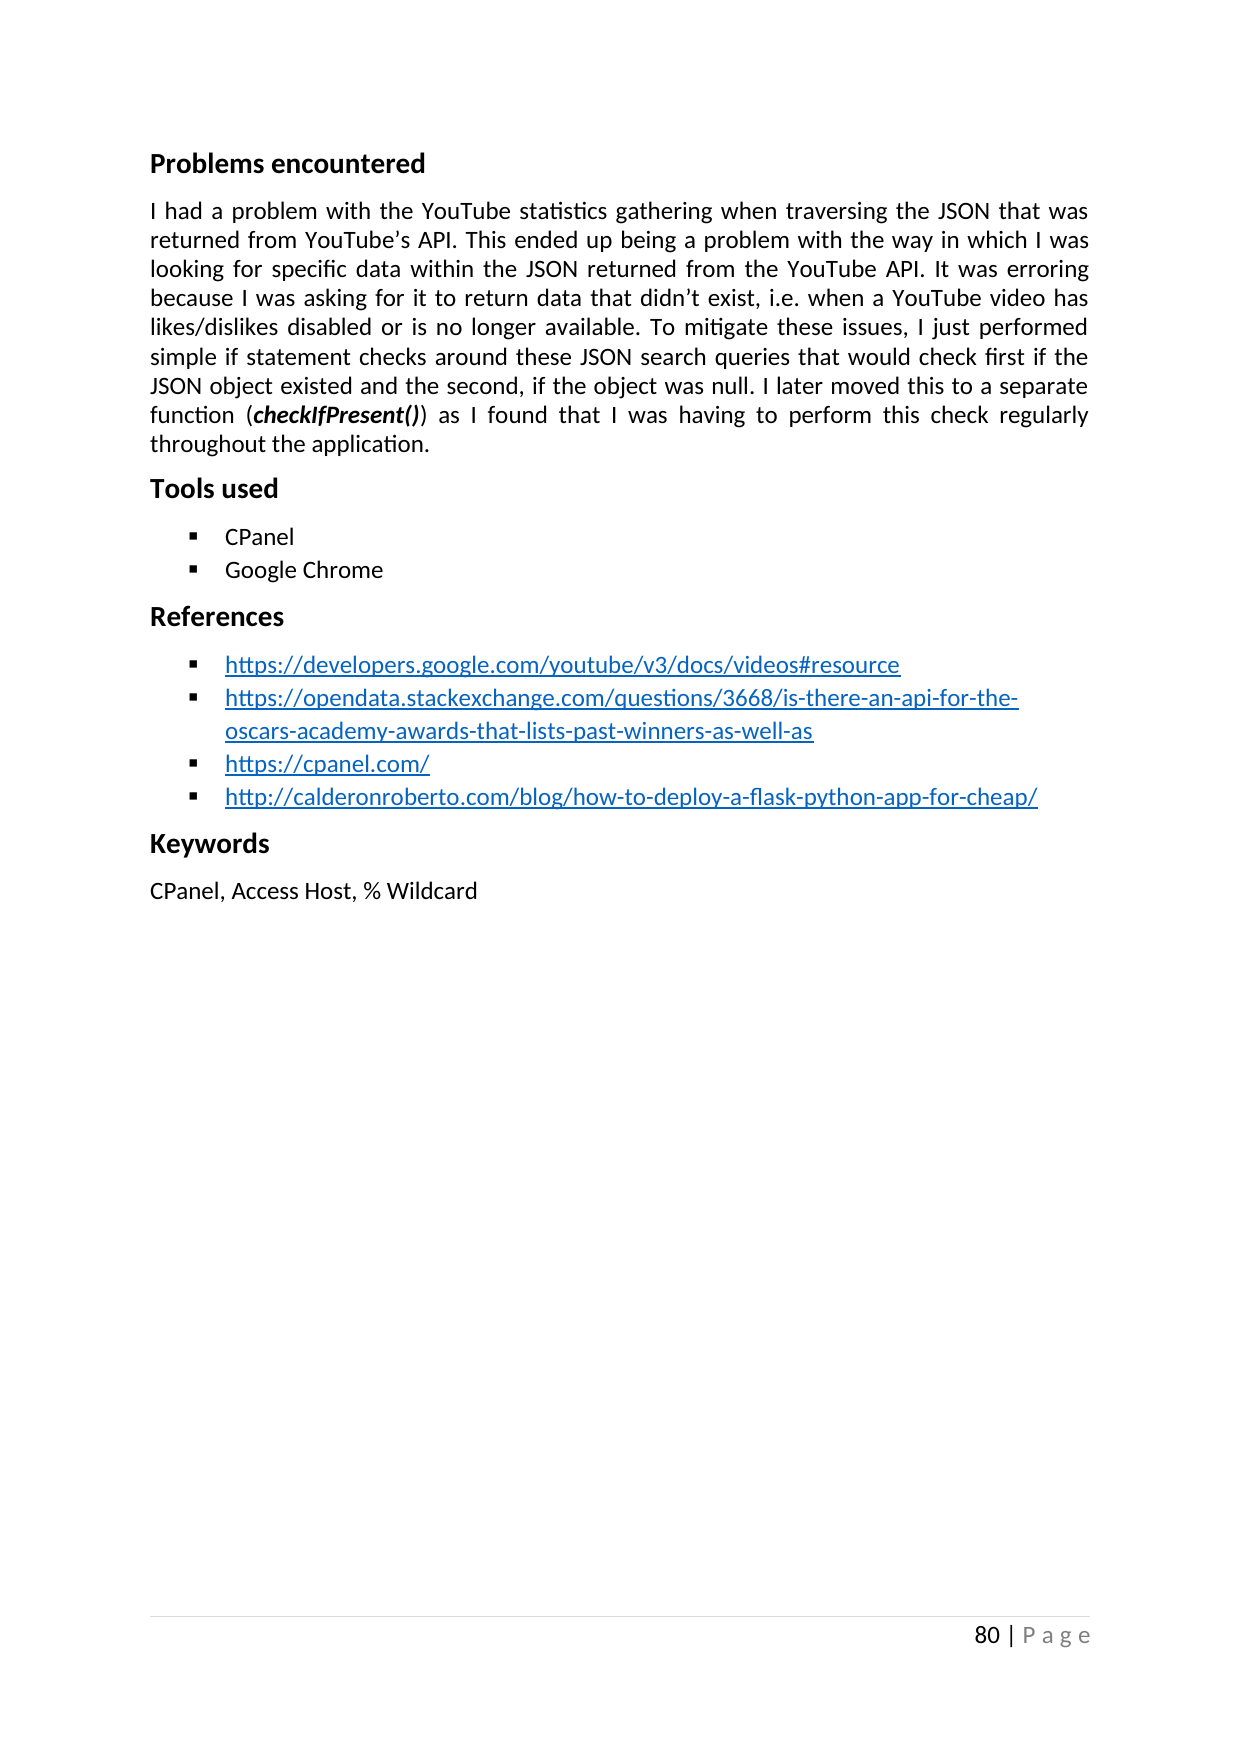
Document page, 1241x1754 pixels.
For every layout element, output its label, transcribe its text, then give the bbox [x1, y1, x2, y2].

list CPanel [187, 521, 1090, 551]
list Google Chrome [187, 554, 1090, 584]
text Tools used [150, 475, 1090, 504]
list https://opendata.stackexchange.com/questions/3668/is-there-an-api-for-the-oscars-academy-awards-that-lists-past-winners-as-well-as [187, 682, 1090, 746]
text CPanel, Access Host, % Wildcard [150, 876, 1090, 905]
list https://developers.google.com/youtube/v3/docs/videos#resource [187, 649, 1090, 680]
text Problems encountered [150, 150, 1090, 179]
list https://cpanel.com/ [187, 748, 1090, 778]
text Keywords [150, 830, 1090, 859]
text References [150, 603, 1090, 632]
text I had a problem with the YouTube statistics gathering when traversing the JSON that was returned from YouTube’s API. This ended up being a problem with the way in which I was looking for specific data within the JSON returned from the YouTube API. It was erroring because I was asking for it to return data that didn’t exist, i.e. when a YouTube video has likes/dislikes disabled or is no longer available. To mitigate these issues, I just performed simple if statement checks around these JSON search queries that would check first if the JSON object existed and the second, if the object was null. I later moved this to a separate function (checkIfPresent()) as I found that I was having to perform this check regularly throughout the application. [150, 196, 1090, 458]
list http://calderonroberto.com/blog/how-to-deploy-a-flask-python-app-for-cheap/ [187, 781, 1090, 811]
